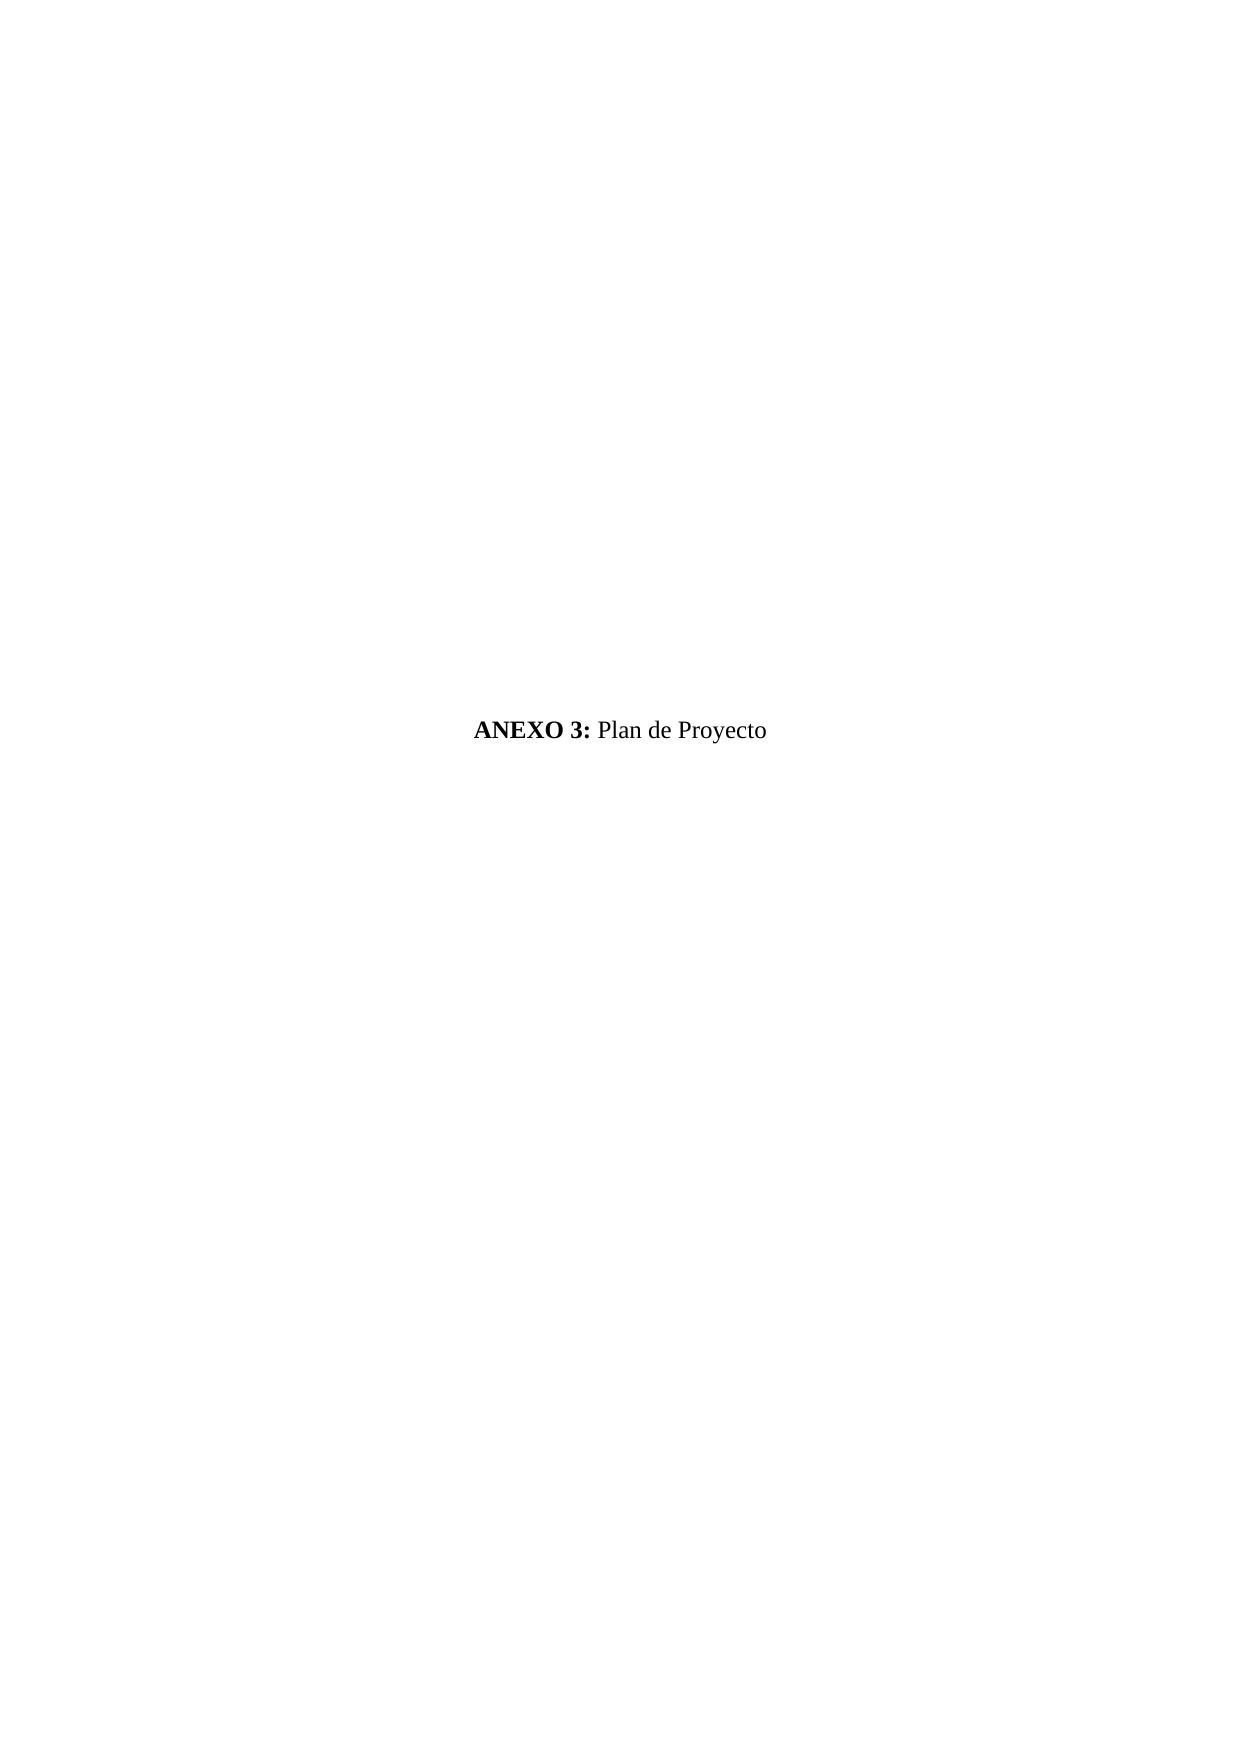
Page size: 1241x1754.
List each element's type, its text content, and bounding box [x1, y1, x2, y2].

subtitle ANEXO 3: Plan de Proyecto [177, 715, 1063, 743]
